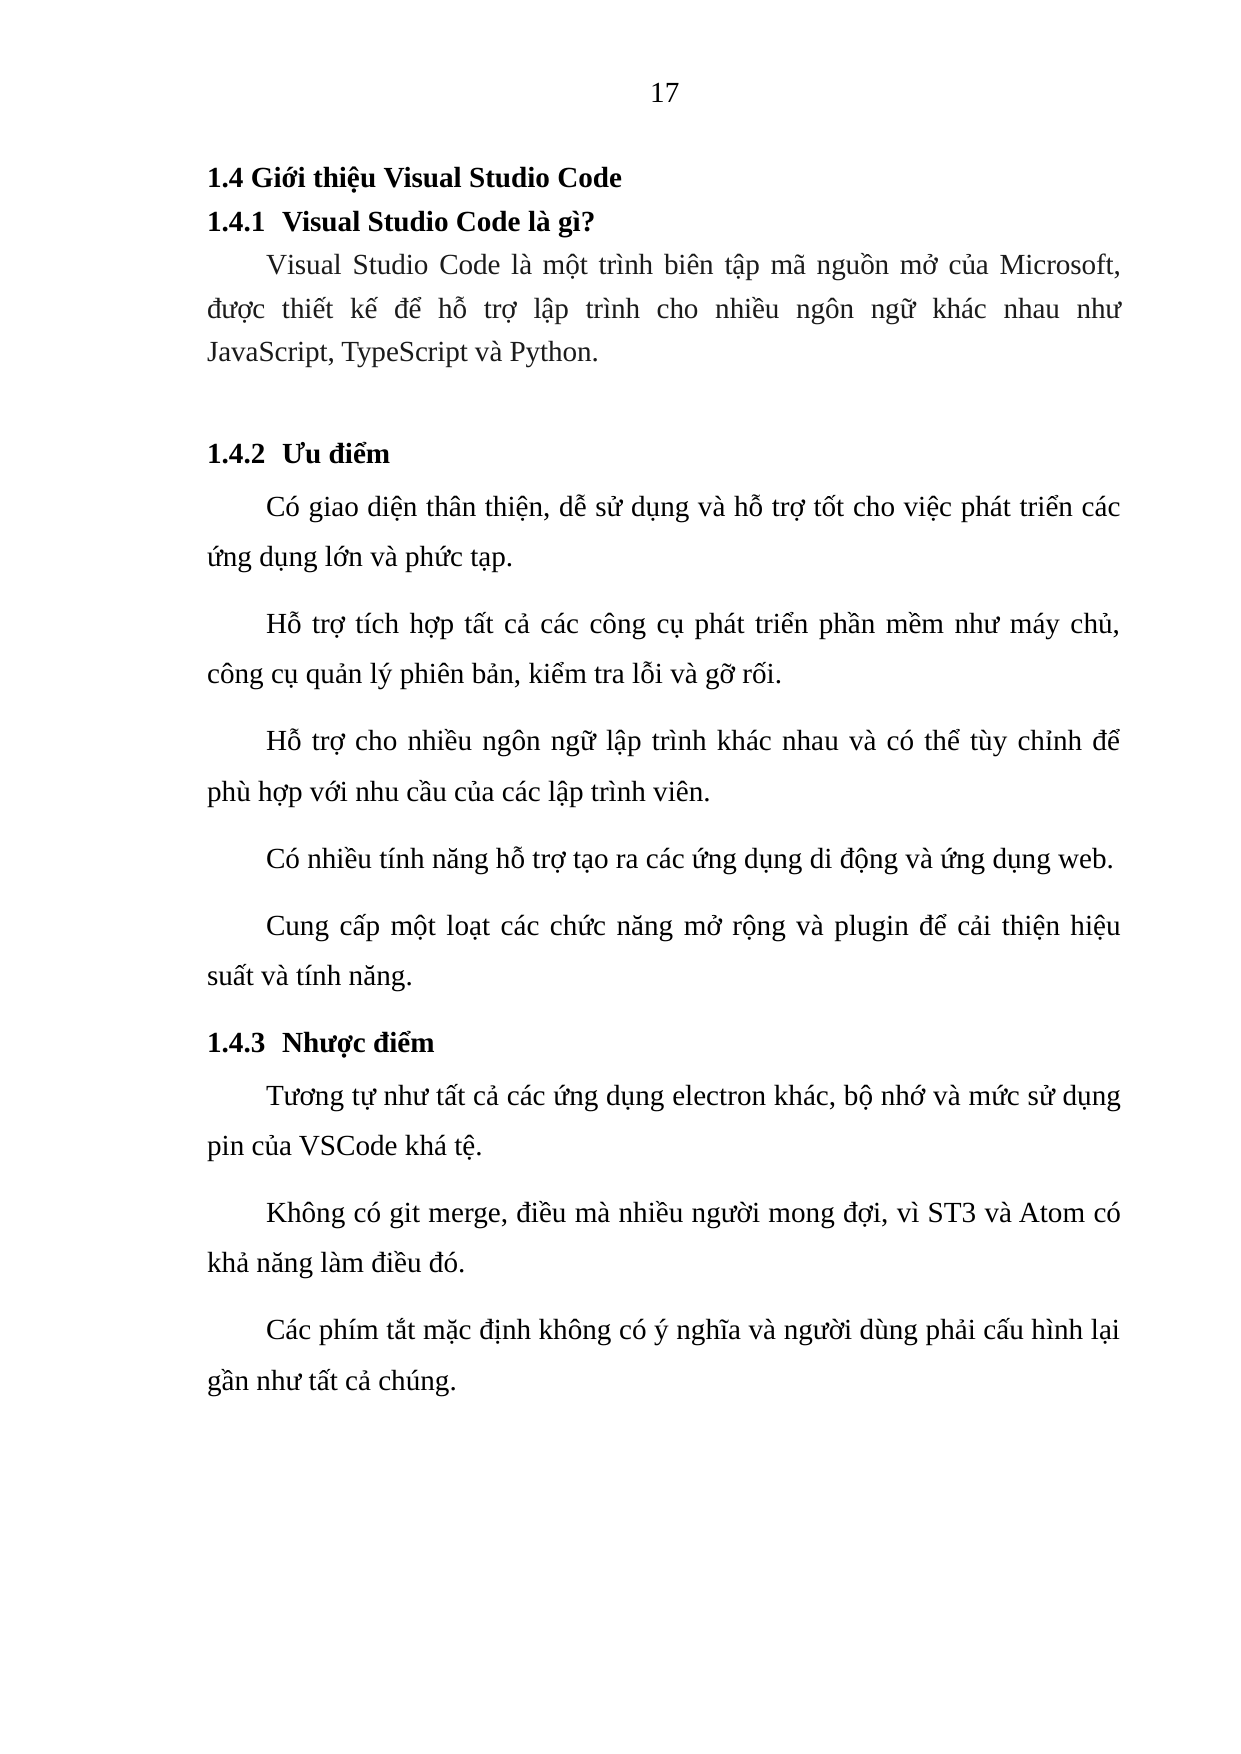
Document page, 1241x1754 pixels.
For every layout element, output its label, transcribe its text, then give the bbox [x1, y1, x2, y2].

text Hỗ trợ cho nhiều ngôn ngữ lập trình khác nhau và có thể tùy chỉnh để phù hợp với nhu cầu của các lập trình viên. [207, 723, 1122, 807]
list Ưu điểm [207, 436, 1122, 469]
subtitle Giới thiệu Visual Studio Code [207, 160, 1122, 194]
list Nhược điểm [207, 1025, 1122, 1058]
list Visual Studio Code là gì? [207, 204, 1122, 237]
text Tương tự như tất cả các ứng dụng electron khác, bộ nhớ và mức sử dụng pin của VSCode khá tệ. [207, 1078, 1122, 1162]
text Không có git merge, điều mà nhiều người mong đợi, vì ST3 và Atom có khả năng làm điều đó. [207, 1195, 1122, 1279]
text Có giao diện thân thiện, dễ sử dụng và hỗ trợ tốt cho việc phát triển các ứng dụng lớn và phức tạp. [207, 489, 1122, 573]
list Visual Studio Code là một trình biên tập mã nguồn mở của Microsoft, được thiết kế để hỗ trợ lập trình cho nhiều ngôn ngữ khác nhau như JavaScript, TypeScript và Python. [207, 247, 1122, 291]
text Có nhiều tính năng hỗ trợ tạo ra các ứng dụng di động và ứng dụng web. [207, 841, 1122, 874]
text Cung cấp một loạt các chức năng mở rộng và plugin để cải thiện hiệu suất và tính năng. [207, 908, 1122, 992]
list Visual Studio Code là một trình biên tập mã nguồn mở của Microsoft, được thiết kế để hỗ trợ lập trình cho nhiều ngôn ngữ khác nhau như JavaScript, TypeScript và Python. [207, 324, 1122, 368]
text Hỗ trợ tích hợp tất cả các công cụ phát triển phần mềm như máy chủ, công cụ quản lý phiên bản, kiểm tra lỗi và gỡ rối. [207, 606, 1122, 690]
text Các phím tắt mặc định không có ý nghĩa và người dùng phải cấu hình lại gần như tất cả chúng. [207, 1312, 1122, 1396]
